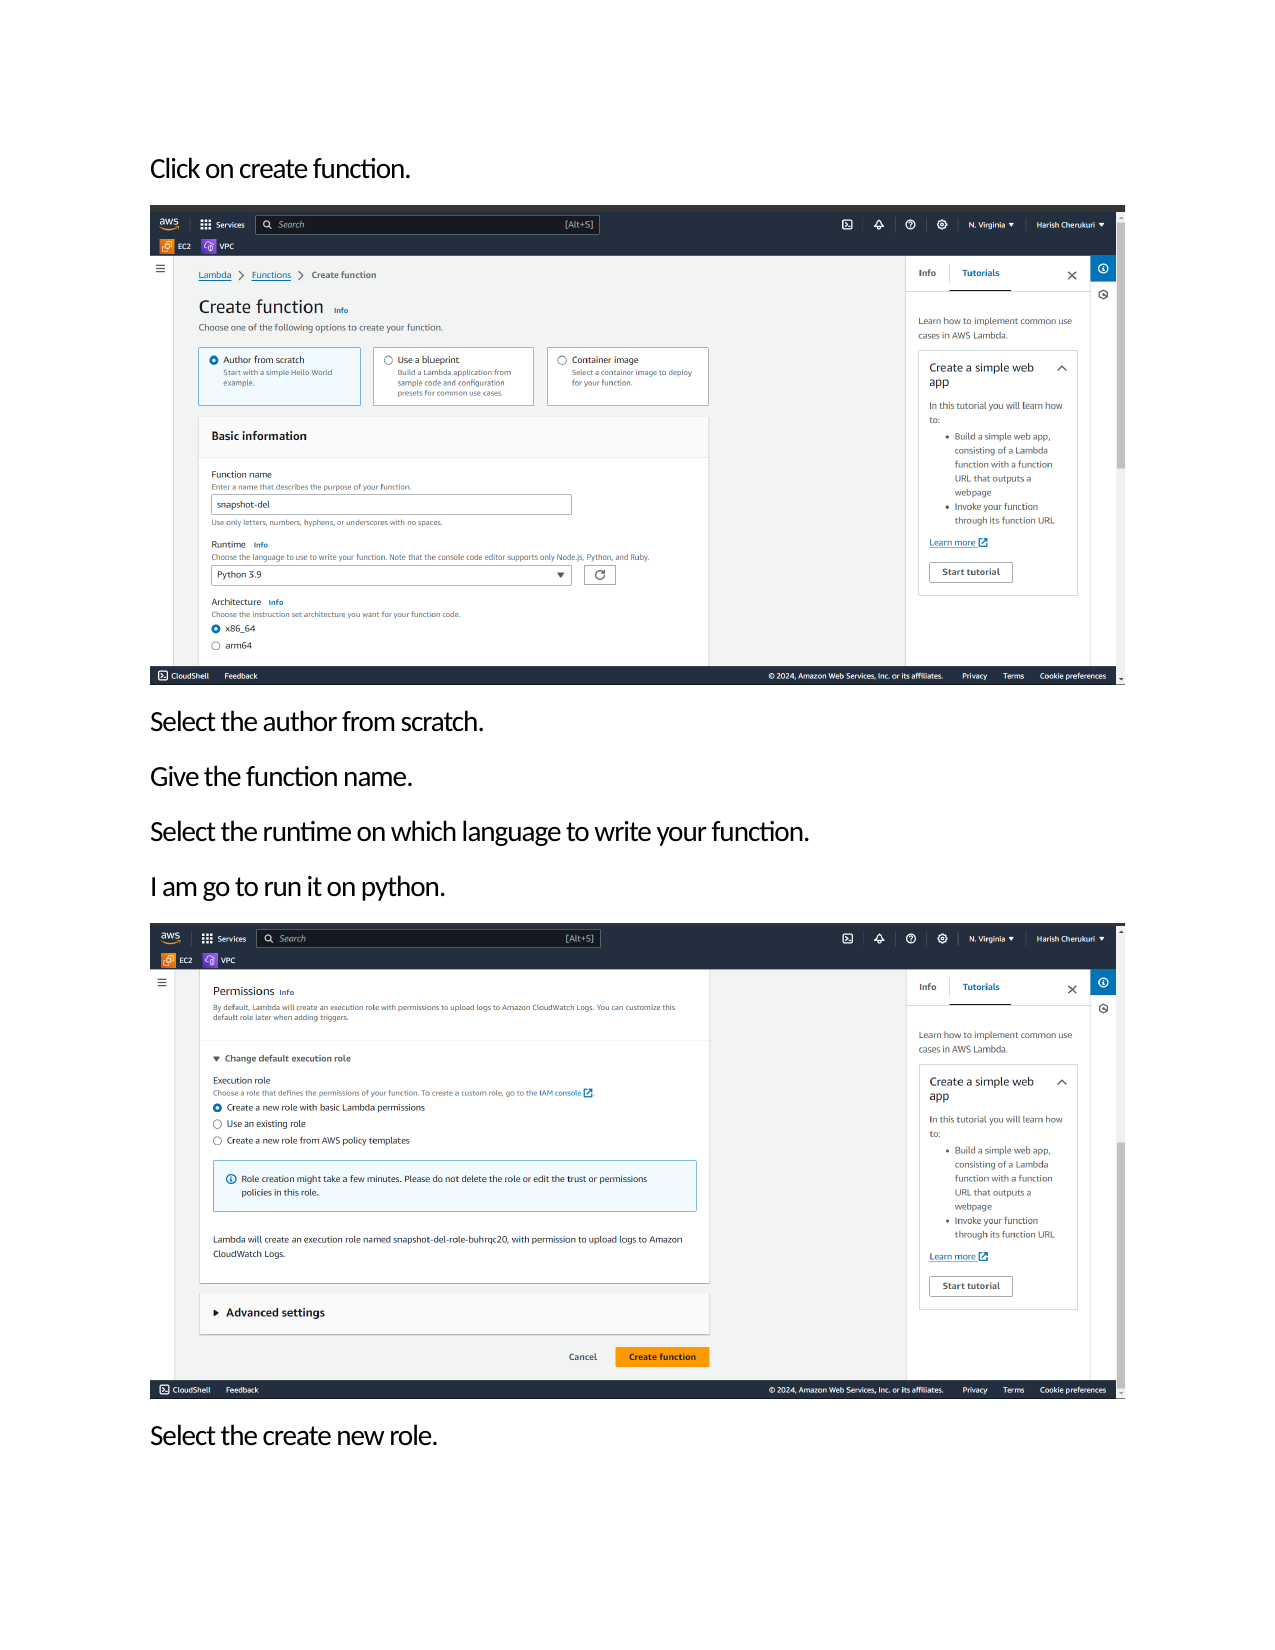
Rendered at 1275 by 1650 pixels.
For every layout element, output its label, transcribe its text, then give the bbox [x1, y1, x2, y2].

text I am go to run it on python. [150, 868, 1125, 904]
text Select the author from scratch. [150, 703, 1125, 739]
text Select the create new role. [150, 1417, 1125, 1453]
picture [150, 205, 1125, 685]
text Give the function name. [150, 758, 1125, 794]
text Select the runtime on which language to write your function. [150, 813, 1125, 849]
text Click on create function. [150, 150, 1125, 186]
picture [150, 923, 1125, 1399]
